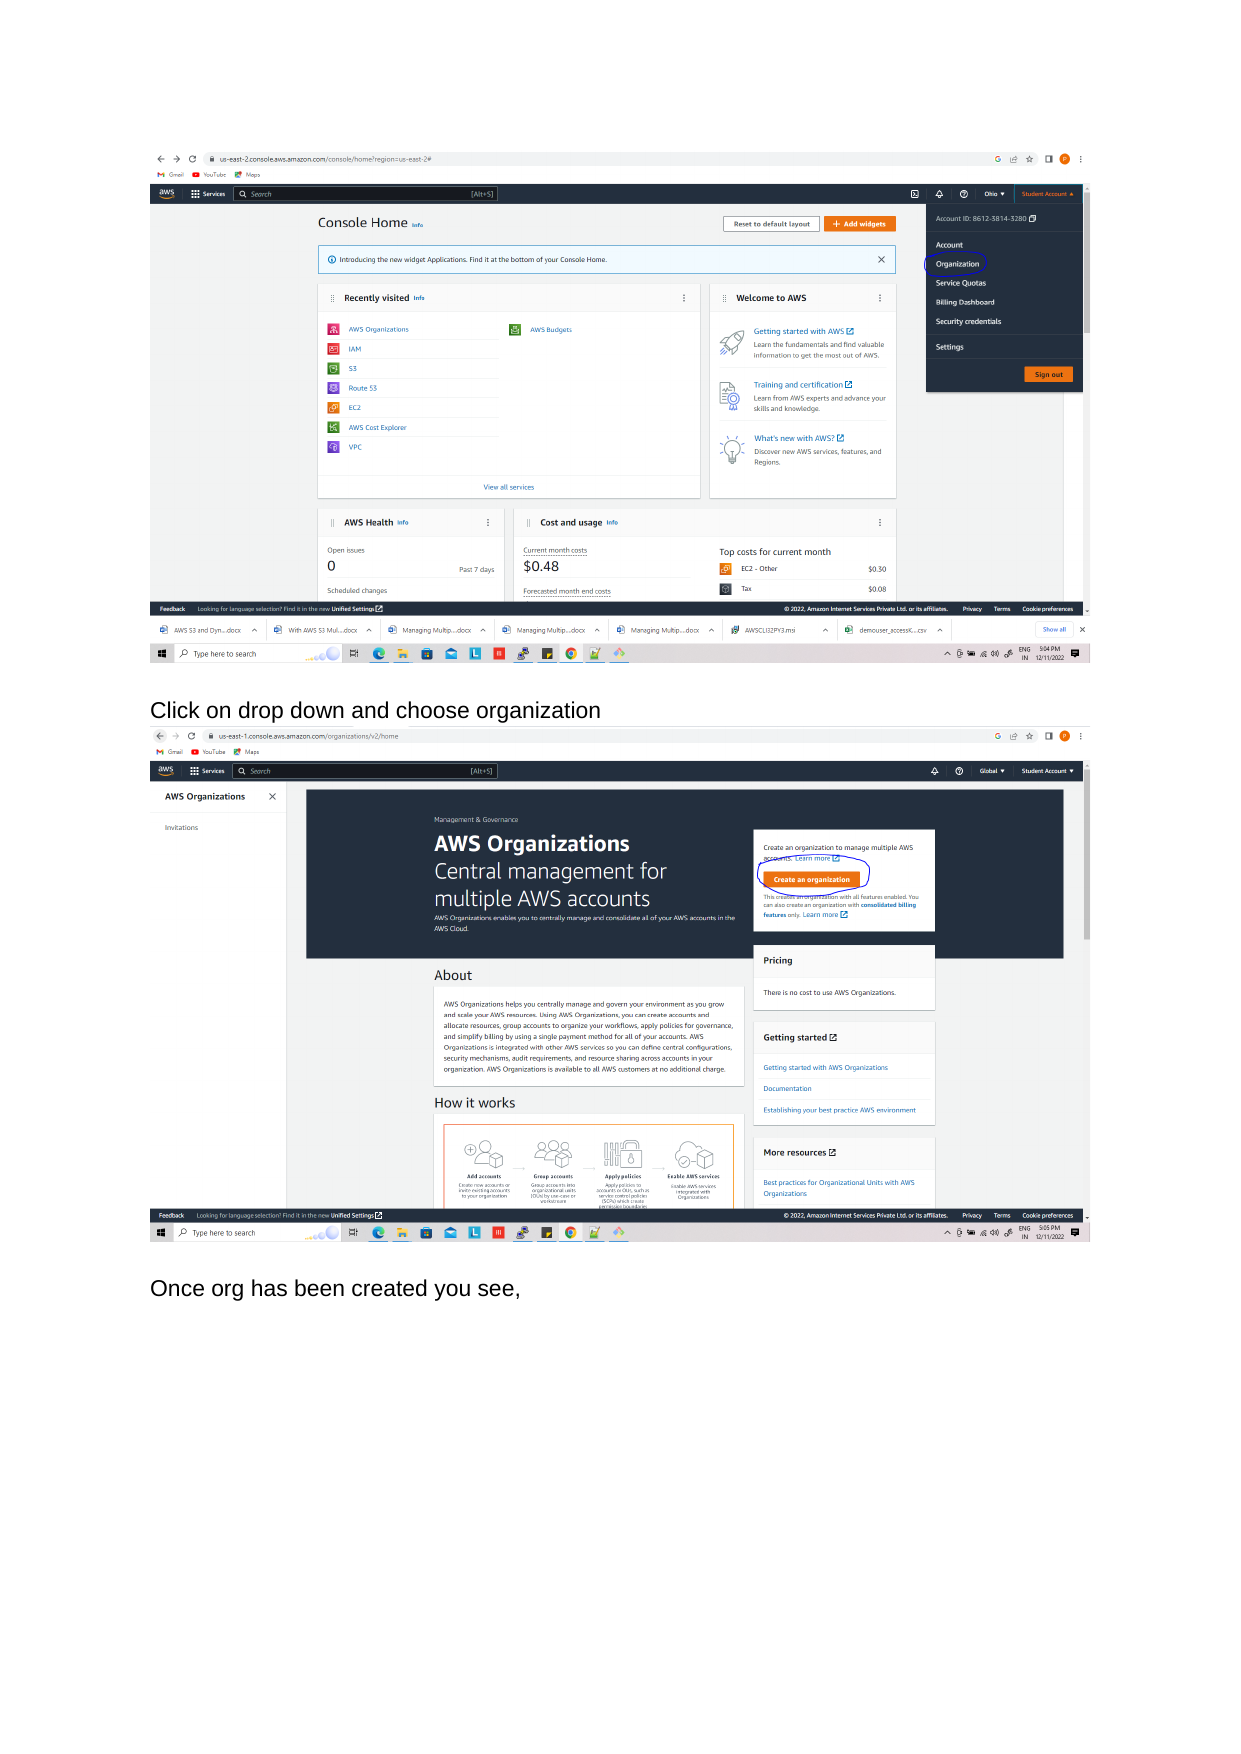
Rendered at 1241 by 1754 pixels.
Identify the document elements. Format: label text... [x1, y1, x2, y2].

text Click on drop down and choose organization [150, 697, 1090, 723]
text Once org has been created you see, [150, 1275, 1090, 1302]
picture [150, 726, 1091, 1242]
picture [150, 150, 1091, 663]
